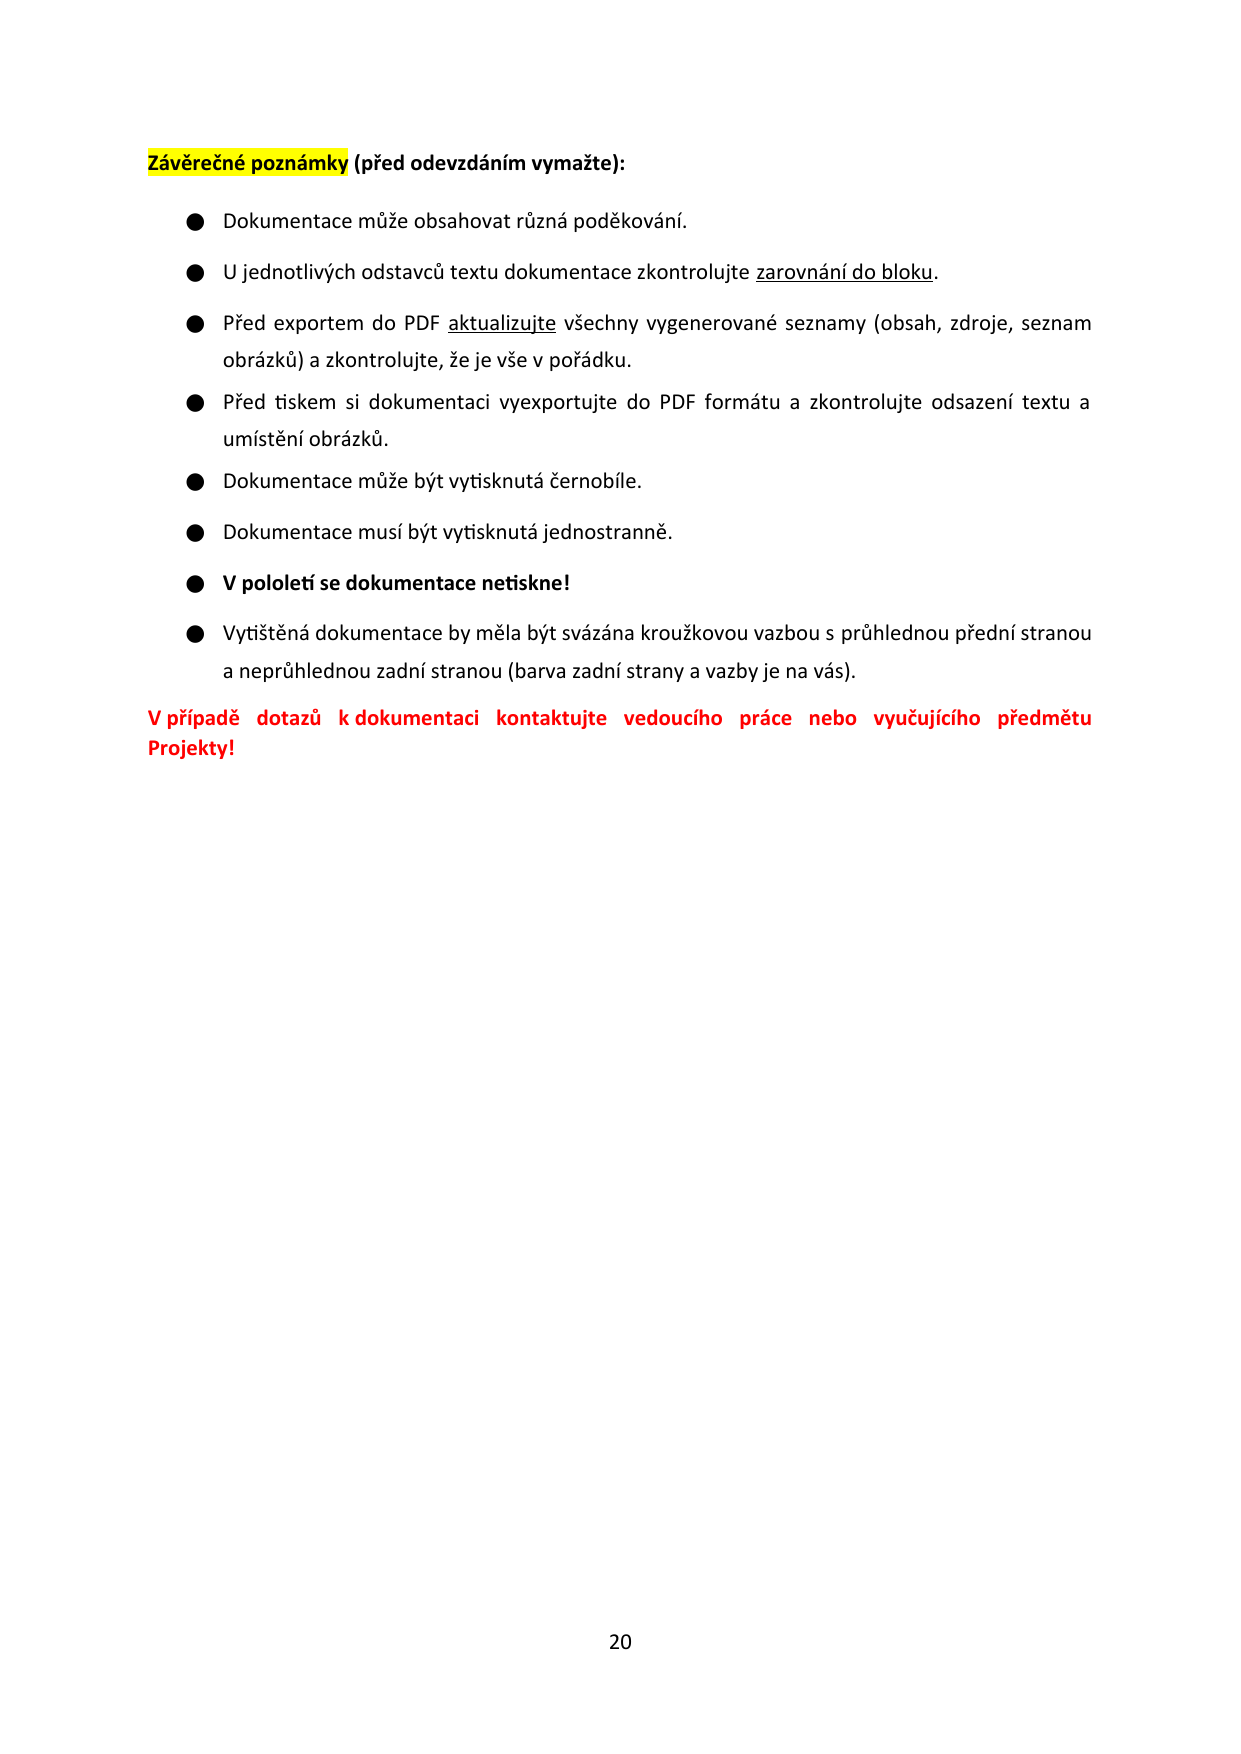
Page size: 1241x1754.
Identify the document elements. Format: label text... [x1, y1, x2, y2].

text Závěrečné poznámky (před odevzdáním vymažte): [348, 148, 1093, 176]
list Vytištěná dokumentace by měla být svázána kroužkovou vazbou s průhlednou přední stranou a neprůhlednou zadní stranou (barva zadní strany a vazby je na vás). [185, 607, 1093, 684]
list Před tiskem si dokumentaci vyexportujte do PDF formátu a zkontrolujte odsazení textu a umístění obrázků. [185, 375, 1093, 452]
list Dokumentace musí být vytisknutá jednostranně. [185, 505, 1093, 552]
list V pololetí se dokumentace netiskne! [185, 556, 1093, 603]
text V případě dotazů k dokumentaci kontaktujte vedoucího práce nebo vyučujícího předmětu Projekty! [148, 703, 1093, 761]
list Dokumentace může obsahovat různá poděkování. [185, 194, 1093, 241]
list Před exportem do PDF aktualizujte všechny vygenerované seznamy (obsah, zdroje, seznam obrázků) a zkontrolujte, že je vše v pořádku. [185, 296, 1093, 373]
list Dokumentace může být vytisknutá černobíle. [185, 455, 1093, 502]
list U jednotlivých odstavců textu dokumentace zkontrolujte zarovnání do bloku. [185, 245, 1093, 292]
